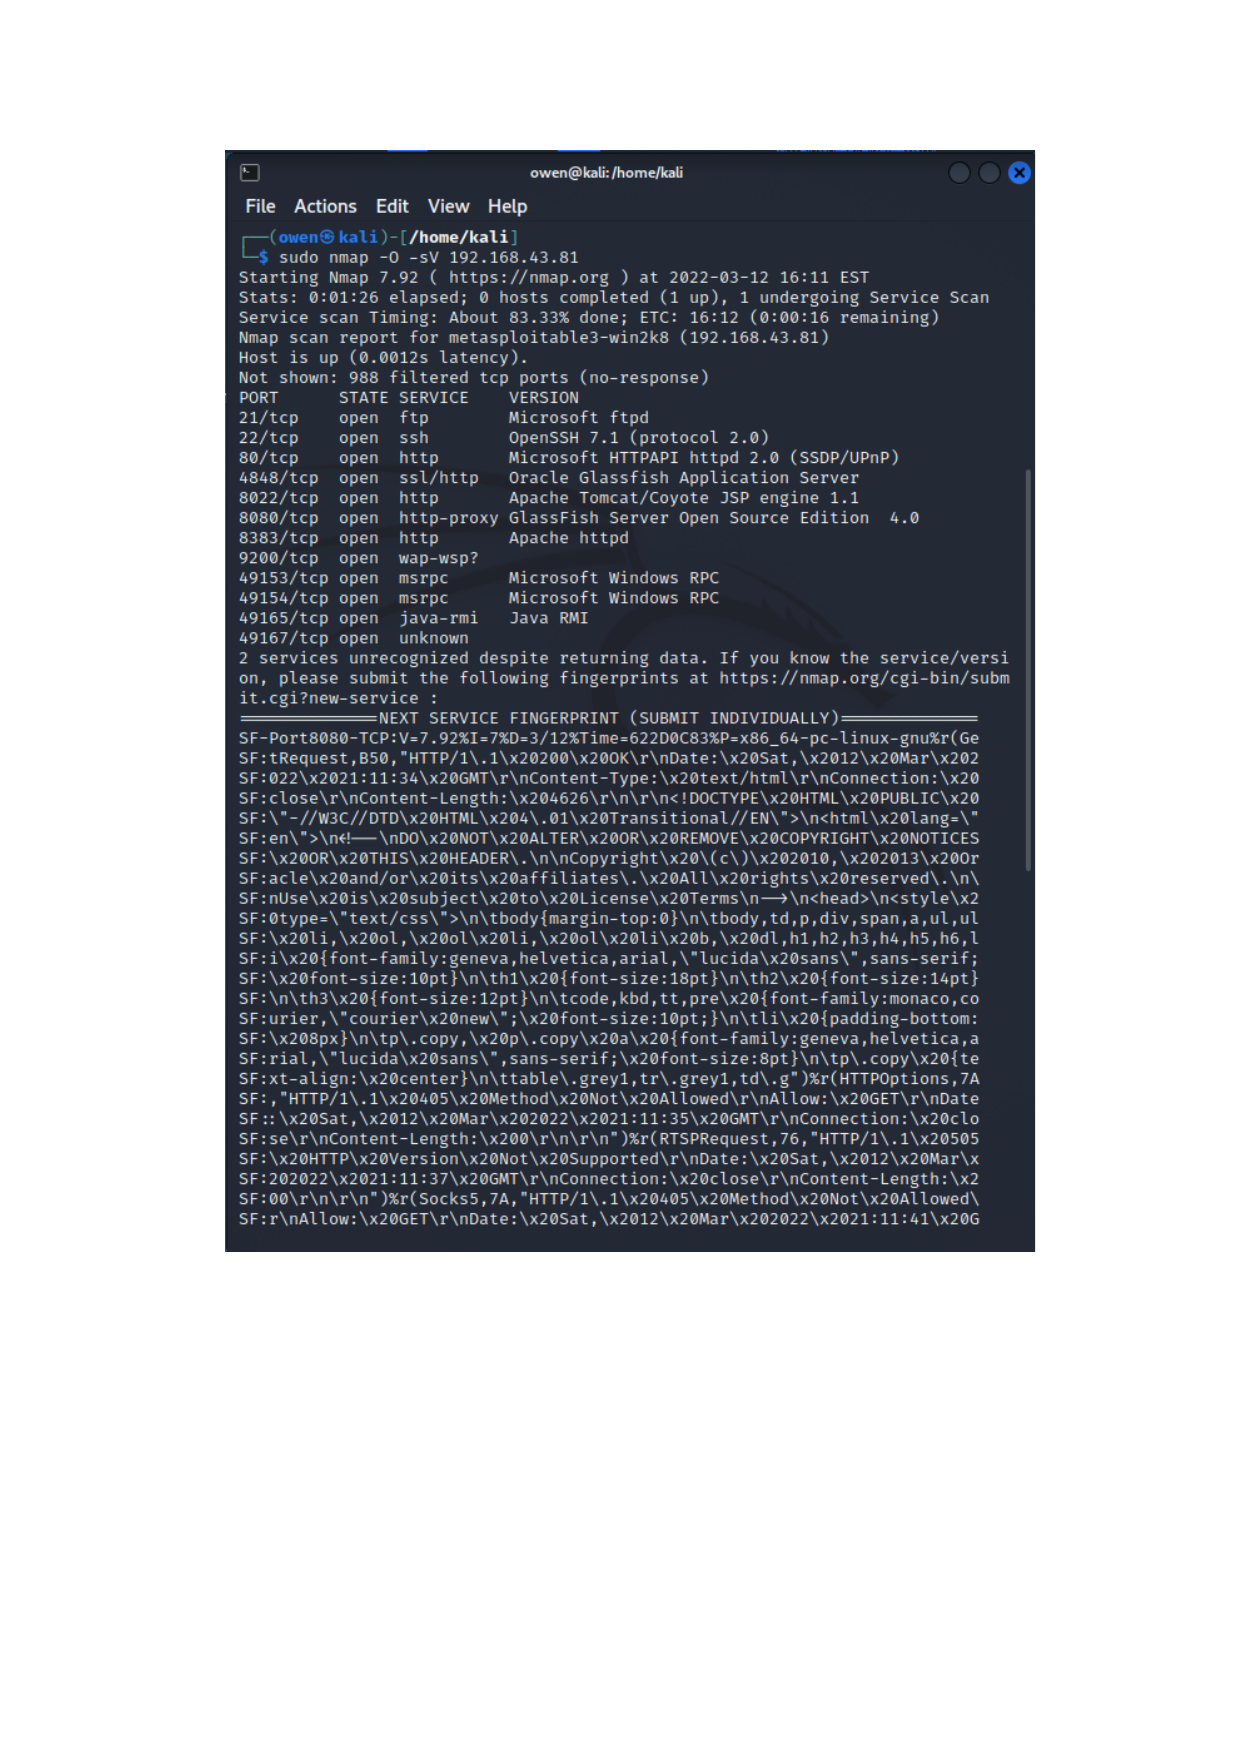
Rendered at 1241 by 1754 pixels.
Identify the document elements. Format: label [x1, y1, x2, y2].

picture [225, 150, 1035, 1252]
